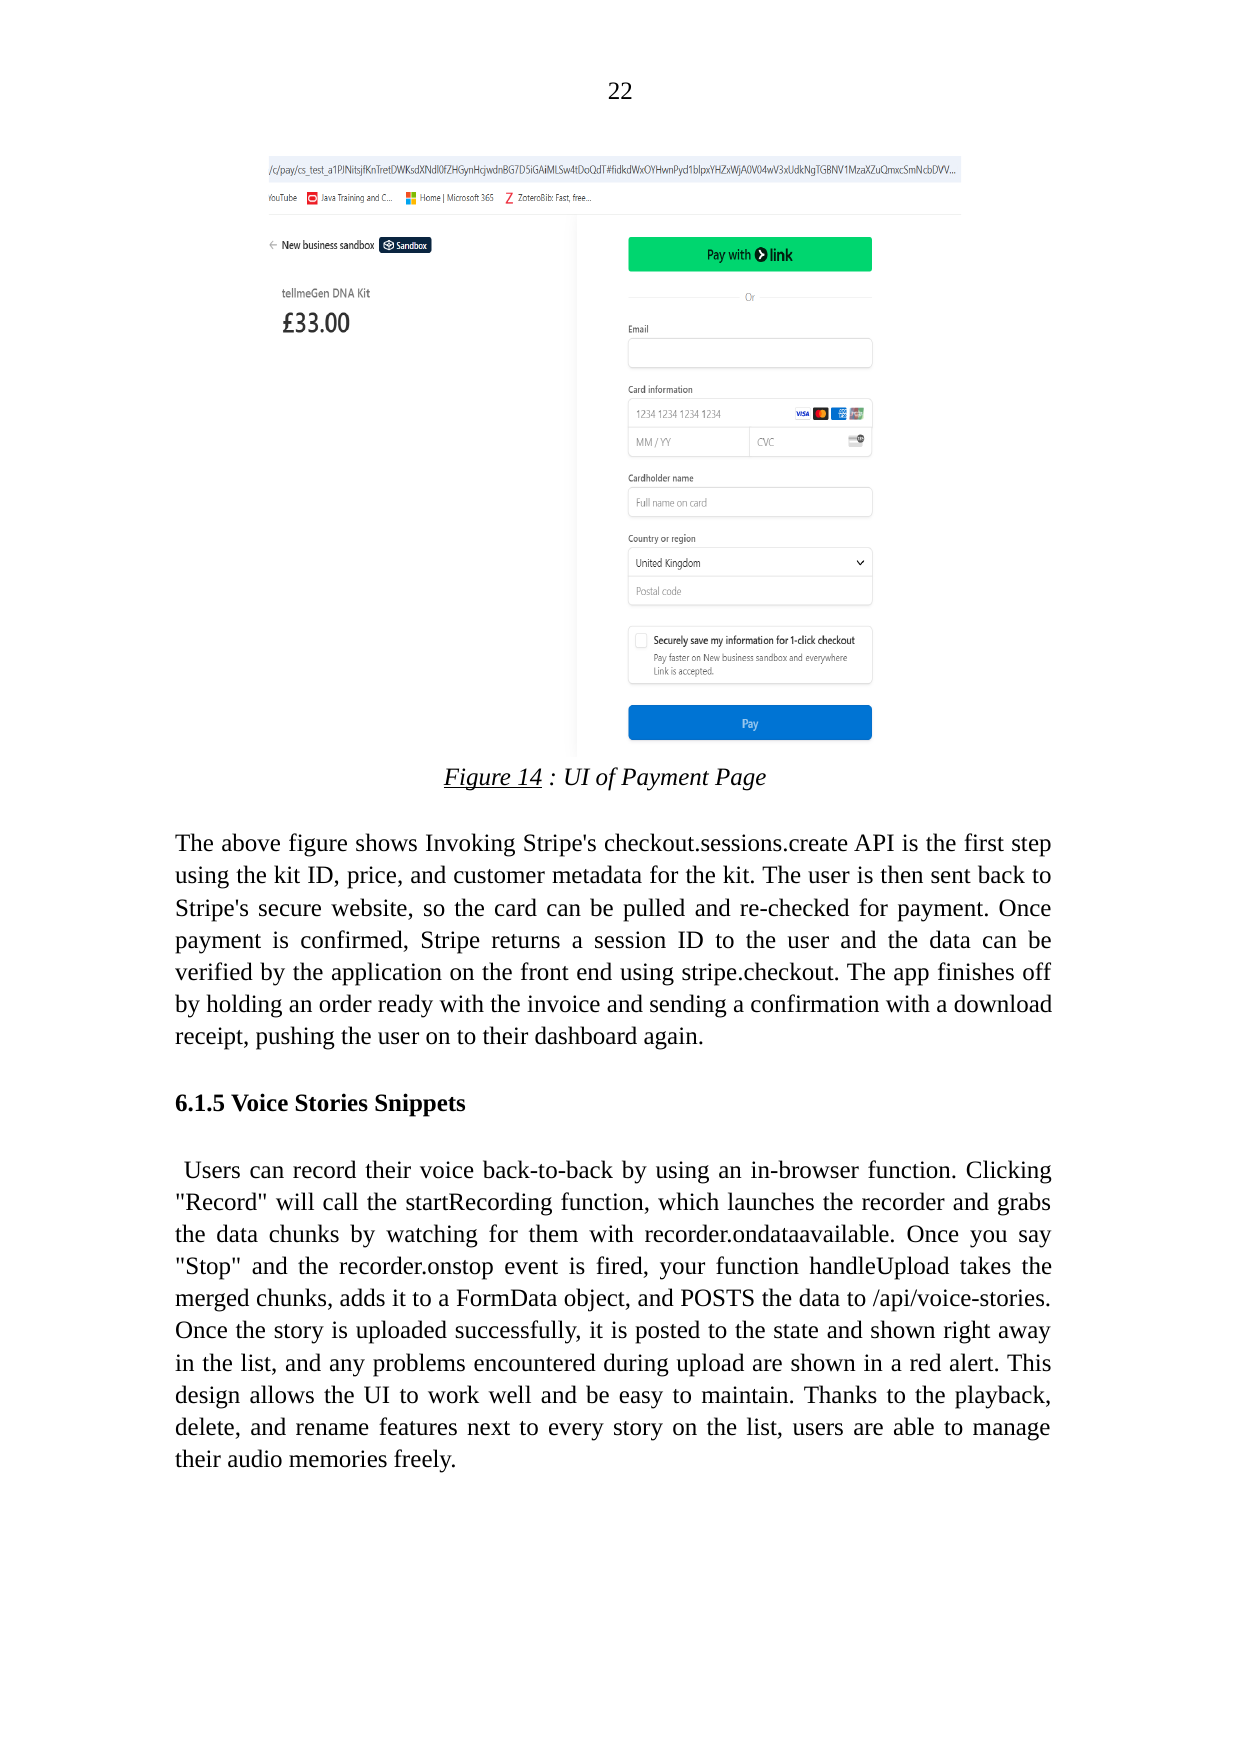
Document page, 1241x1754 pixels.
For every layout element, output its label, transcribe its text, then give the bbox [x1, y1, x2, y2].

text 6.1.5 Voice Stories Snippets [175, 1088, 1053, 1117]
text The above figure shows Invoking Stripe's checkout.sessions.create API is the first step using the kit ID, price, and customer metadata for the kit. The user is then sent back to Stripe's secure website, so the card can be pulled and re-checked for payment. Once payment is confirmed, Stripe returns a session ID to the user and the data can be verified by the application on the front end using stripe.checkout. The app finishes off by holding an order ready with the invoice and sending a confirmation with a download receipt, pushing the user on to their dashboard again. [175, 828, 1053, 1050]
text Users can record their voice back-to-back by using an in-browser function. Clicking "Record" will call the startRecording function, which launches the recorder and grabs the data chunks by watching for them with recorder.ondataavailable. Once you say "Stop" and the recorder.onstop event is fired, your function handleUpload takes the merged chunks, adds it to a FormData object, and POSTS the data to /api/voice-stories. Once the story is uploaded successfully, it is posted to the state and shown right away in the list, and any problems encountered during upload are shown in a red alert. This design allows the UI to work well and be easy to maintain. Thanks to the playback, delete, and rename features next to every story on the list, users are able to manage their audio memories freely. [175, 1155, 1053, 1473]
picture [268, 151, 962, 757]
text Figure 14 : UI of Payment Page [175, 762, 1053, 790]
